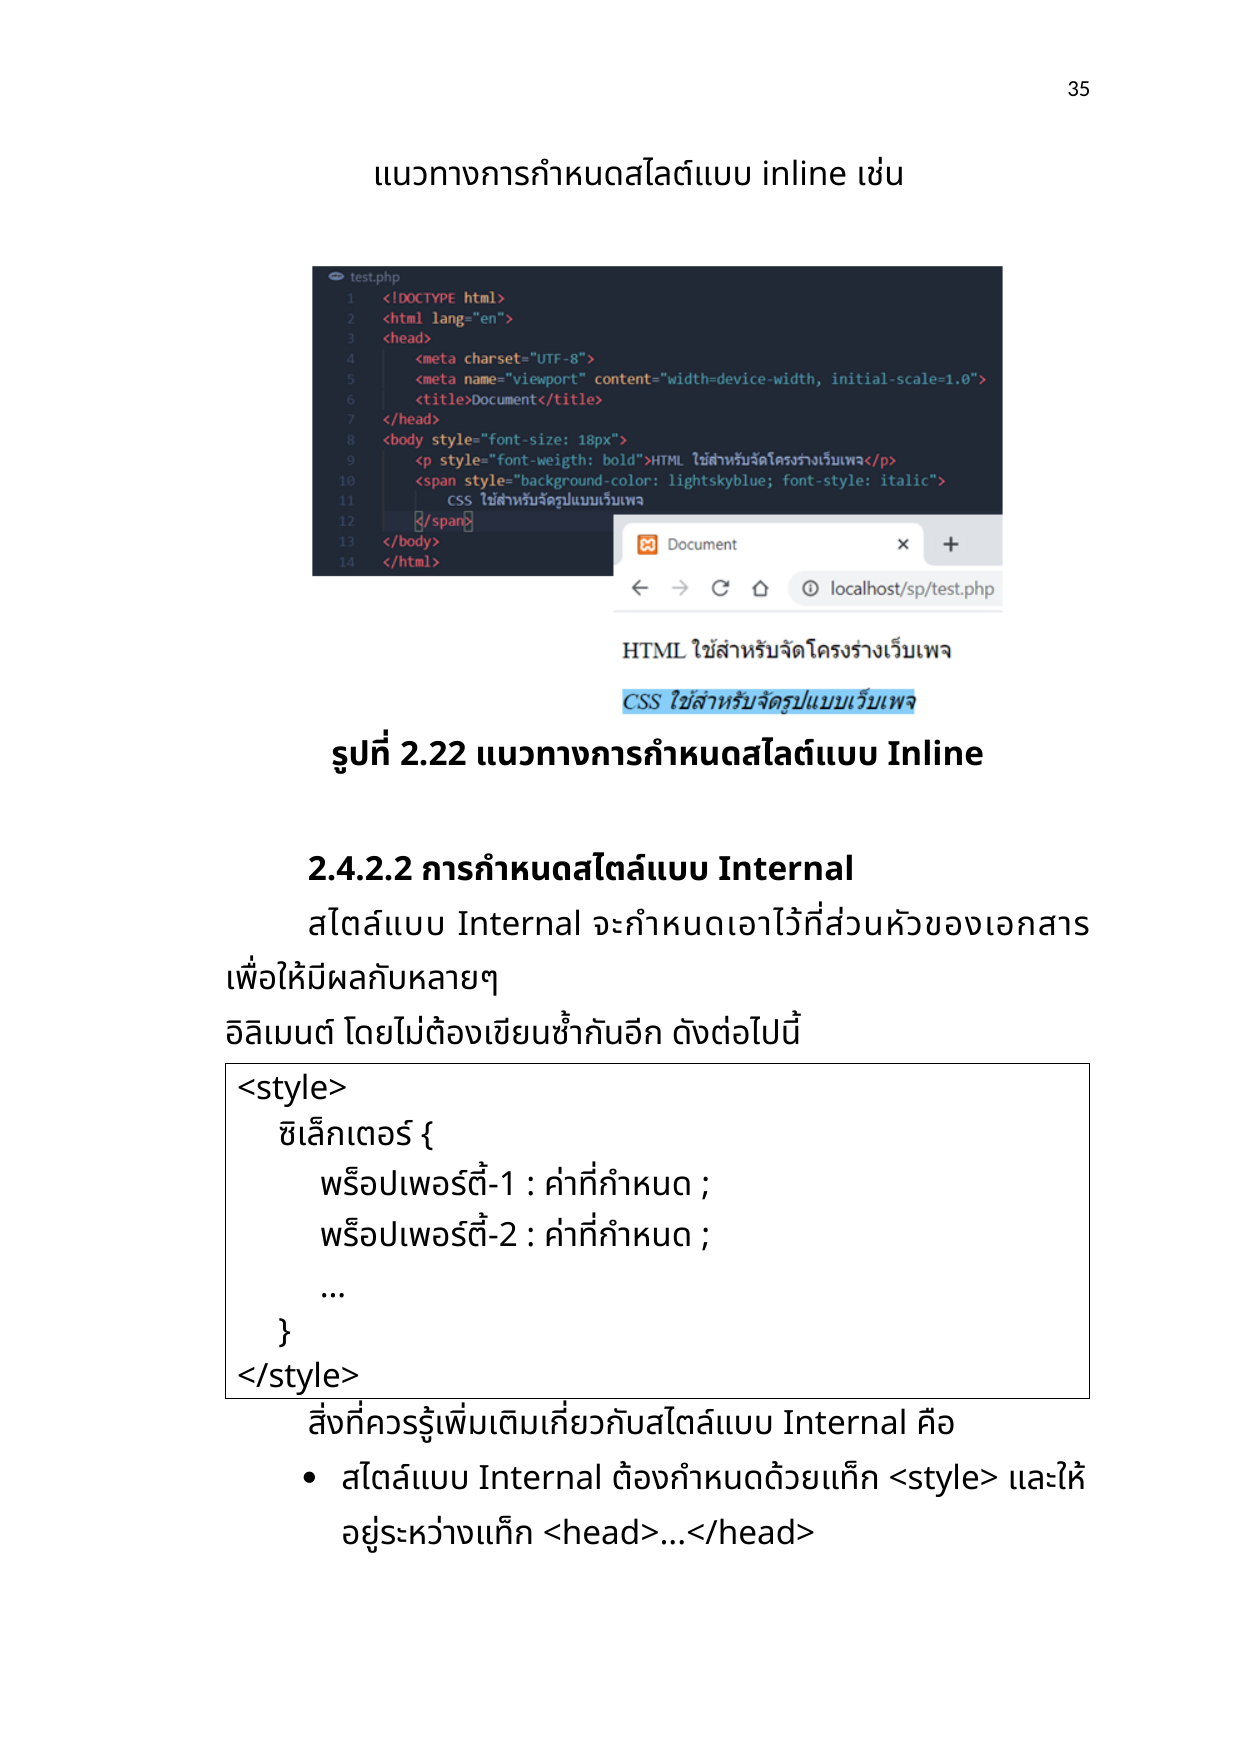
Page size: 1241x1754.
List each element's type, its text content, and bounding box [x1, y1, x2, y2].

picture [312, 265, 1004, 728]
text 2.4.2.2 การกำหนดสไตล์แบบ Internal [225, 845, 1090, 896]
list สไตล์แบบ Internal ต้องกำหนดด้วยแท็ก <style> และให้อยู่ระหว่างแท็ก <head>...</head> [303, 1454, 1090, 1559]
text รูปที่ 2.22 แนวทางการกำหนดสไลต์แบบ Inline [225, 729, 1090, 780]
table_header <style> ซิเล็กเตอร์ { พร็อปเพอร์ตี้-1 : ค่าที่กำหนด ; พร็อปเพอร์ตี้-2 : ค่าที่กำหนด ; … } </style> [226, 1064, 1089, 1398]
text อิลิเมนต์ โดยไม่ต้องเขียนซ้ำกันอีก ดังต่อไปนี้ [225, 1009, 1090, 1059]
text สิ่งที่ควรรู้เพิ่มเติมเกี่ยวกับสไตล์แบบ Internal คือ [225, 1399, 1090, 1449]
text แนวทางการกำหนดสไลต์แบบ inline เช่น [225, 150, 1090, 201]
text สไตล์แบบ Internal จะกำหนดเอาไว้ที่ส่วนหัวของเอกสาร เพื่อให้มีผลกับหลายๆ [225, 900, 1090, 1005]
